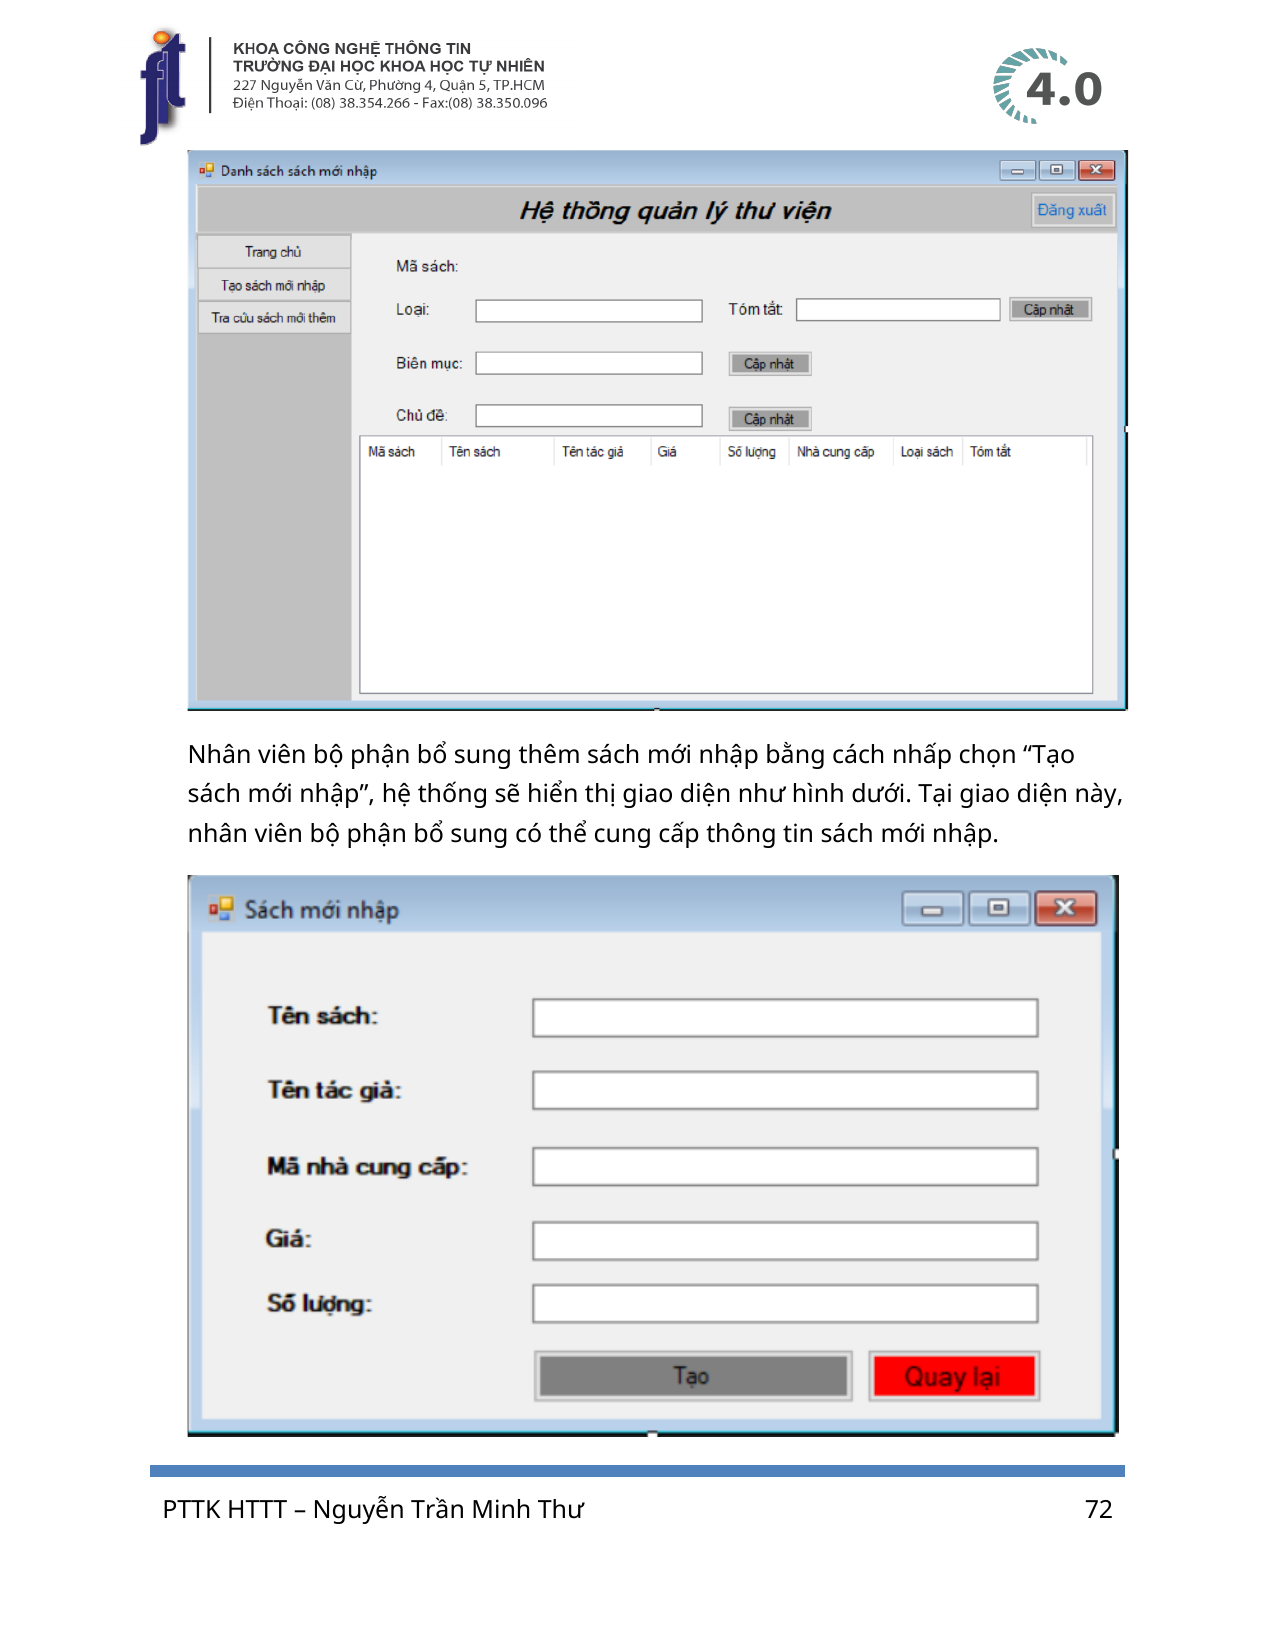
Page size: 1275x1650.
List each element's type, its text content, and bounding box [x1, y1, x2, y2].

picture [985, 41, 1108, 127]
picture [187, 875, 1119, 1437]
text Nhân viên bộ phận bổ sung thêm sách mới nhập bằng cách nhấp chọn “Tạo sách mới nhập”, hệ thống sẽ hiển thị giao diện như hình dưới. Tại giao diện này, nhân viên bộ phận bổ sung có thể cung cấp thông tin sách mới nhập. [187, 737, 1125, 849]
picture [117, 21, 1129, 711]
